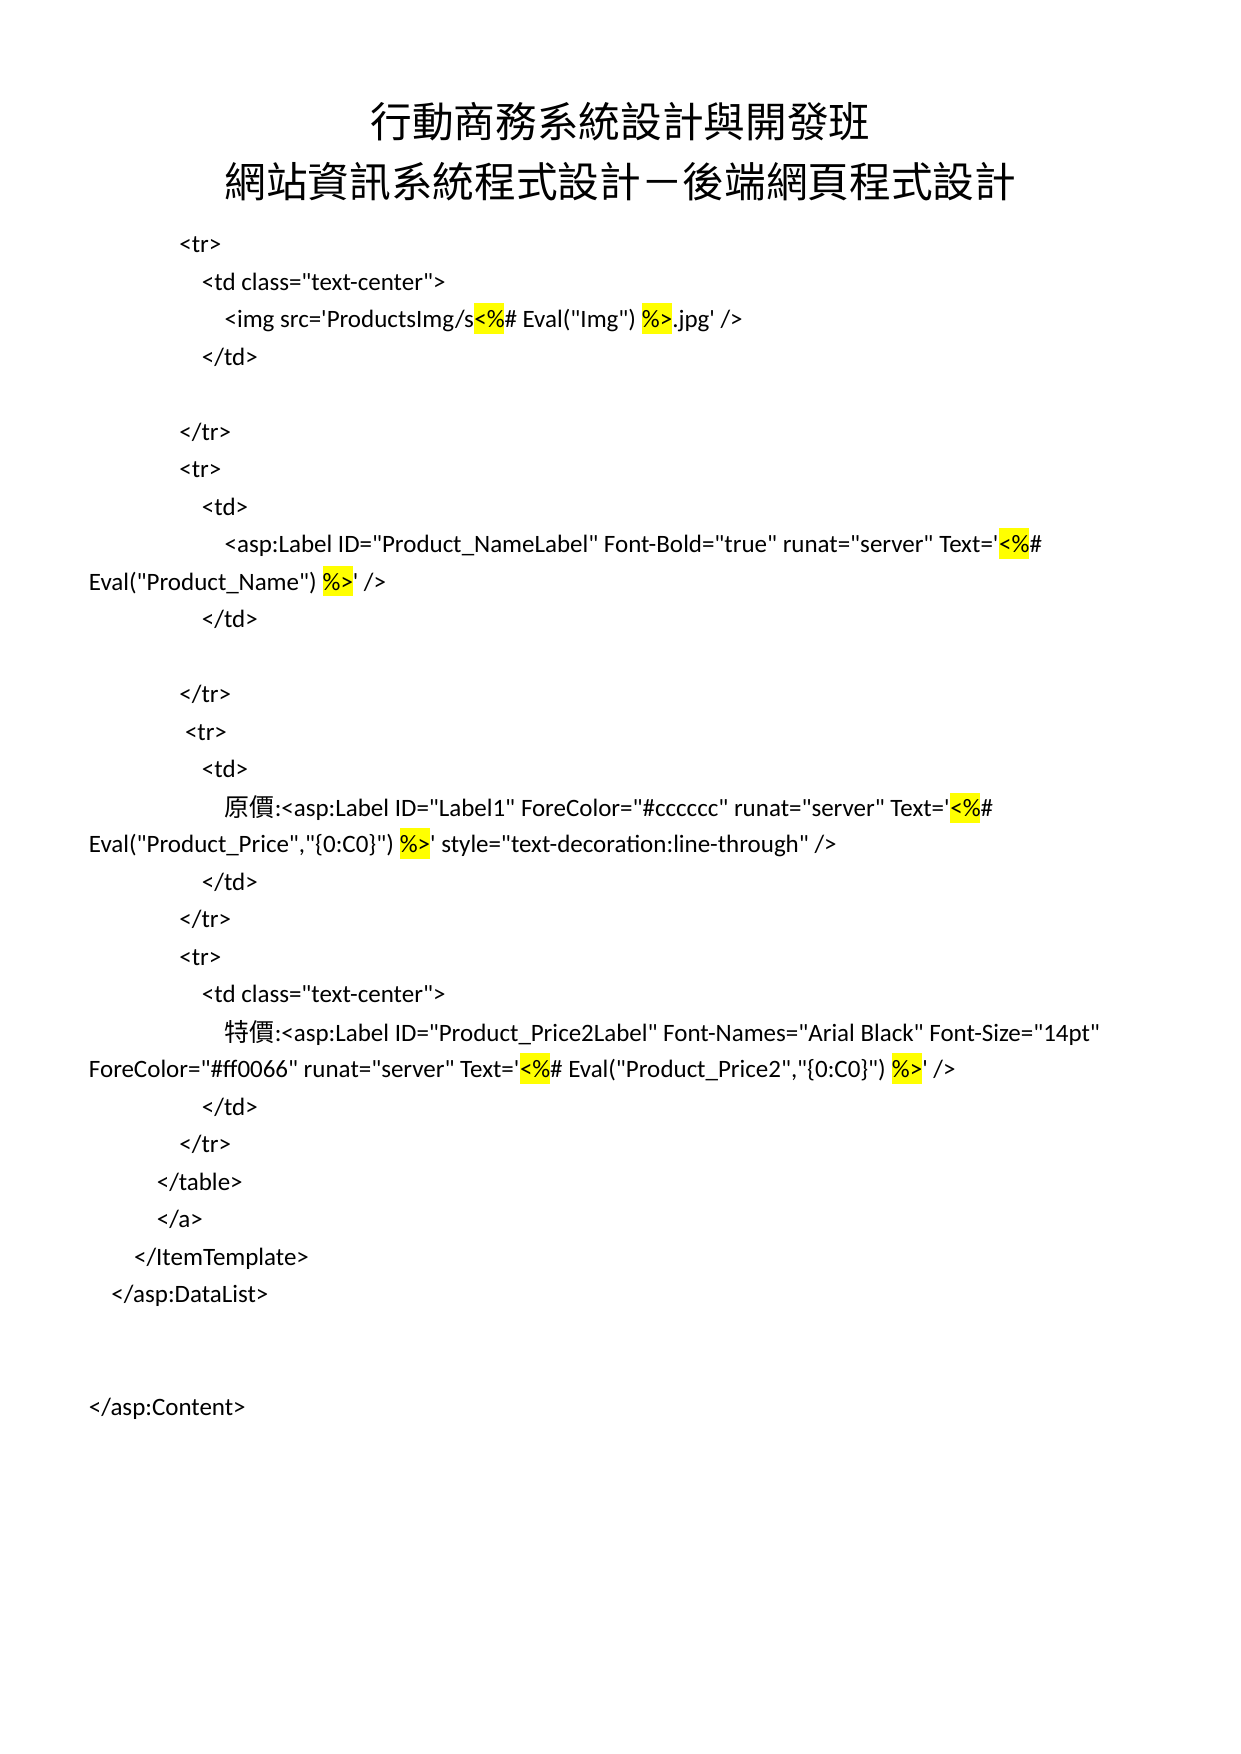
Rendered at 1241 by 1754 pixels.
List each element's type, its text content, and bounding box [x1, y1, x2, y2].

text </table> [89, 1162, 1152, 1200]
text <img src='ProductsImg/s<%# Eval("Img") %>.jpg' /> [89, 300, 1152, 337]
text 特價:<asp:Label ID="Product_Price2Label" Font-Names="Arial Black" Font-Size="14pt" ForeColor="#ff0066" runat="server" Text='<%# Eval("Product_Price2","{0:C0}") %>' /> [89, 1012, 1152, 1087]
text </asp:DataList> [89, 1275, 1152, 1312]
text </asp:Content> [89, 1387, 1152, 1425]
text <td class="text-center"> [89, 262, 1152, 300]
text <tr> [89, 937, 1152, 975]
text </tr> [89, 412, 1152, 450]
text <tr> [89, 712, 1152, 750]
text 原價:<asp:Label ID="Label1" ForeColor="#cccccc" runat="server" Text='<%# Eval("Product_Price","{0:C0}") %>' style="text-decoration:line-through" /> [89, 787, 1152, 862]
text </ItemTemplate> [89, 1237, 1152, 1275]
text </td> [89, 337, 1152, 375]
text <td> [89, 750, 1152, 787]
text </a> [89, 1200, 1152, 1237]
text </tr> [89, 900, 1152, 937]
text <tr> [89, 450, 1152, 487]
text <asp:Label ID="Product_NameLabel" Font-Bold="true" runat="server" Text='<%# Eval("Product_Name") %>' /> [89, 525, 1152, 600]
text </tr> [89, 675, 1152, 712]
text </tr> [89, 1125, 1152, 1162]
text </td> [89, 1087, 1152, 1125]
text <td class="text-center"> [89, 975, 1152, 1012]
text </td> [89, 862, 1152, 900]
text <td> [89, 487, 1152, 525]
text <tr> [89, 225, 1152, 262]
text </td> [89, 600, 1152, 637]
